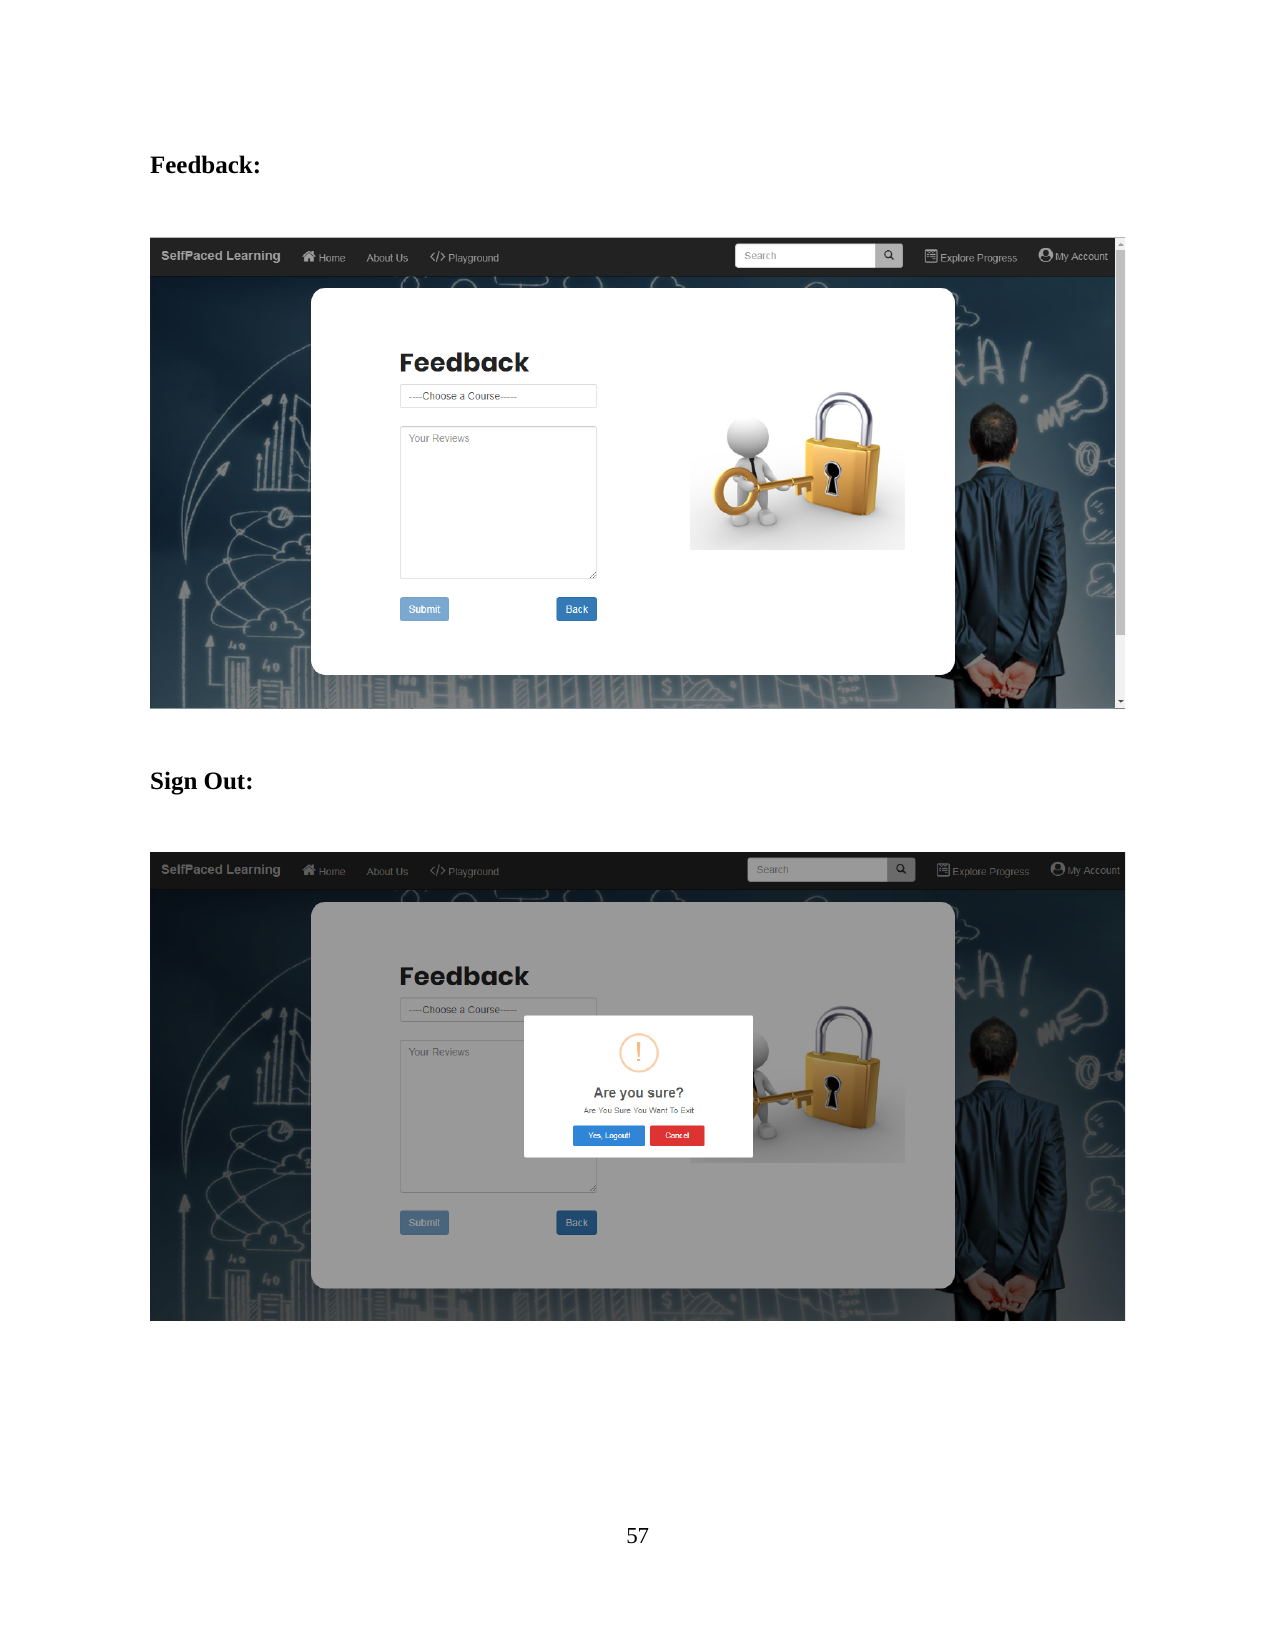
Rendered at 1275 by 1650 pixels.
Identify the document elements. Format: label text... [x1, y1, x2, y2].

text Sign Out: [150, 766, 1125, 795]
text Feedback: [150, 150, 1125, 179]
picture [150, 236, 1125, 709]
picture [150, 852, 1125, 1321]
